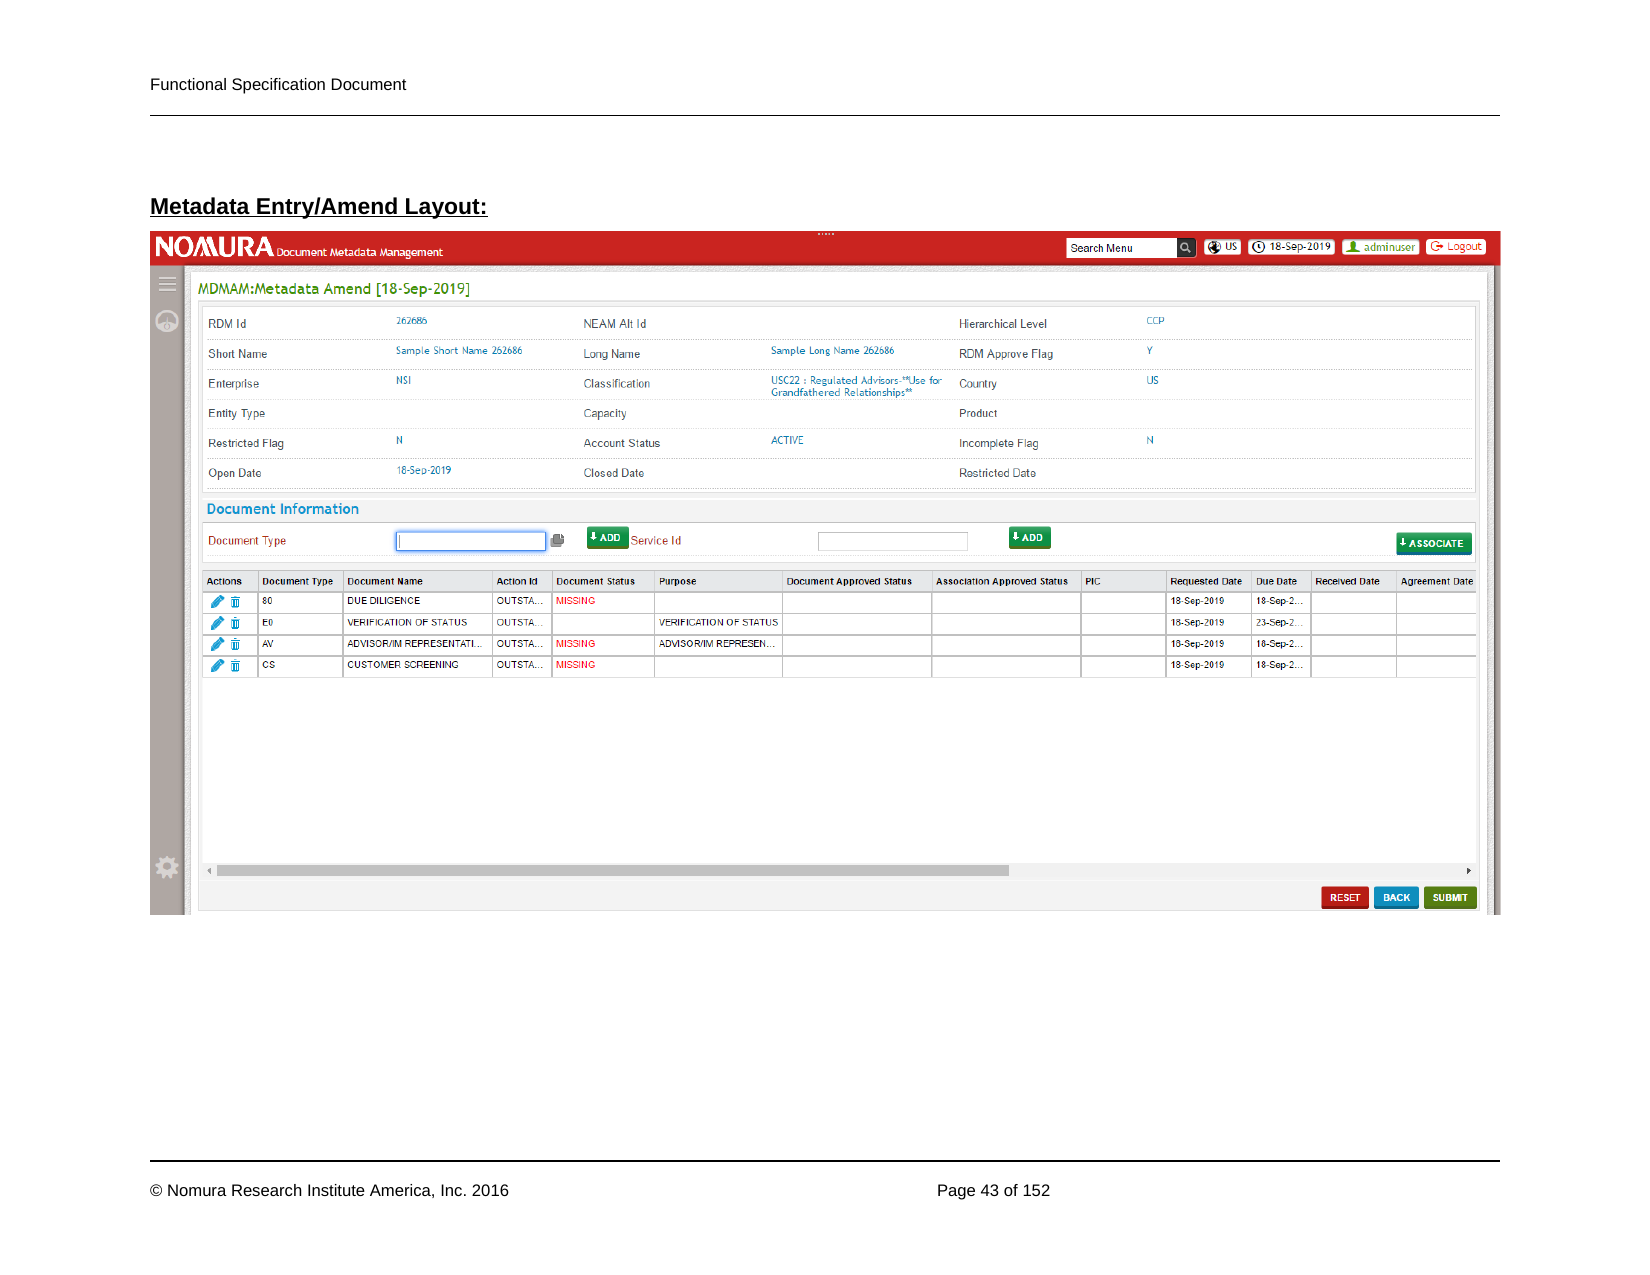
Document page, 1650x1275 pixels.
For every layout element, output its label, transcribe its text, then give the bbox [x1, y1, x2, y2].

picture [150, 231, 1501, 915]
text Metadata Entry/Amend Layout: [150, 193, 1500, 231]
